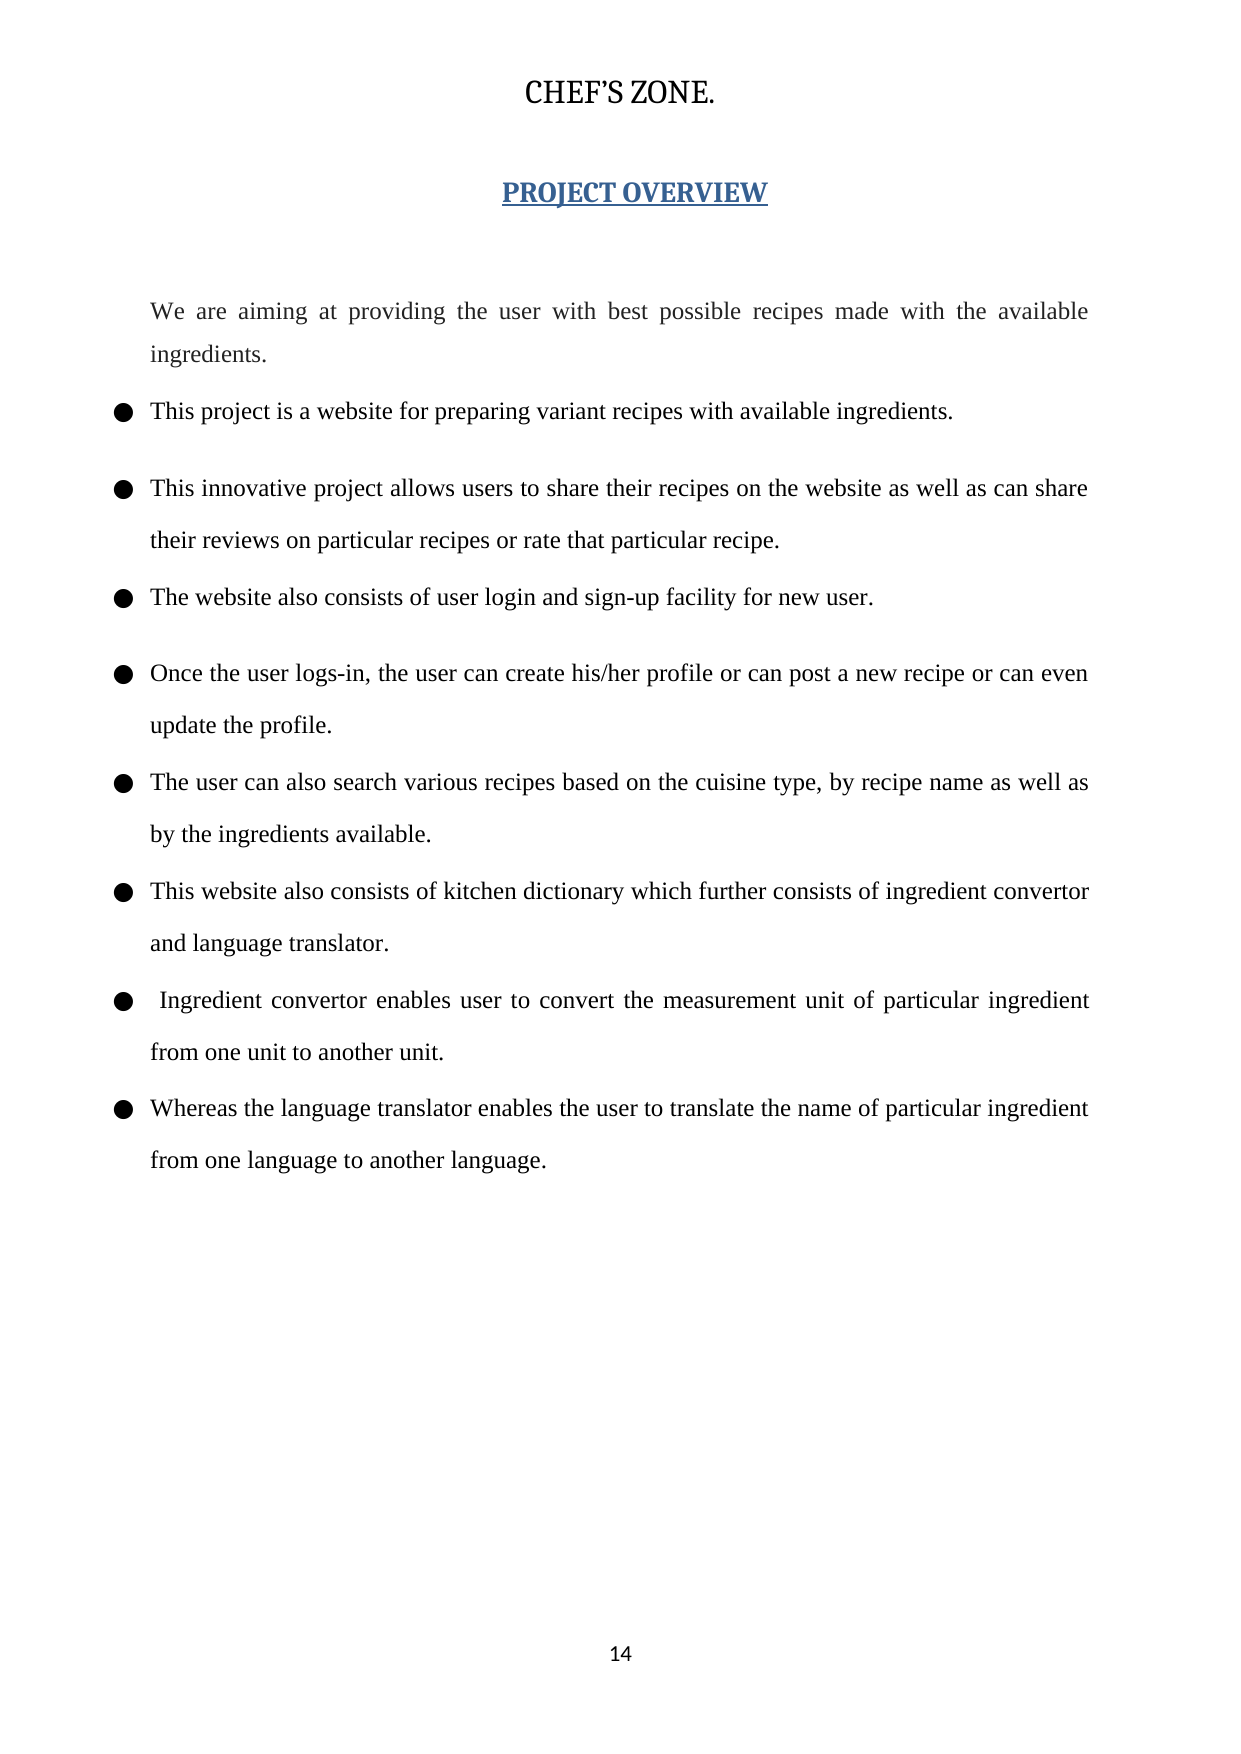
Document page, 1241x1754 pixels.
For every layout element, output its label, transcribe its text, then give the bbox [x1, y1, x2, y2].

list This website also consists of kitchen dictionary which further consists of ingredient convertor and language translator. [112, 862, 1090, 957]
list The website also consists of user login and sign-up facility for new user. [112, 568, 1090, 619]
list Once the user logs-in, the user can create his/her profile or can post a new recipe or can even update the profile. [112, 645, 1090, 739]
list Ingredient convertor enables user to convert the measurement unit of particular ingredient from one unit to another unit. [112, 971, 1090, 1065]
subtitle PROJECT OVERVIEW [134, 176, 1136, 209]
list This project is a website for preparing variant recipes with available ingredients. [112, 382, 1090, 433]
list Whereas the language translator enables the user to translate the name of particular ingredient from one language to another language. [112, 1080, 1090, 1174]
list This innovative project allows users to share their recipes on the website as well as can share their reviews on particular recipes or rate that particular recipe. [112, 459, 1090, 553]
list The user can also search various recipes based on the cuisine type, by recipe name as well as by the ingredients available. [112, 753, 1090, 848]
text We are aiming at providing the user with best possible recipes made with the available ingredients. [150, 325, 1090, 368]
